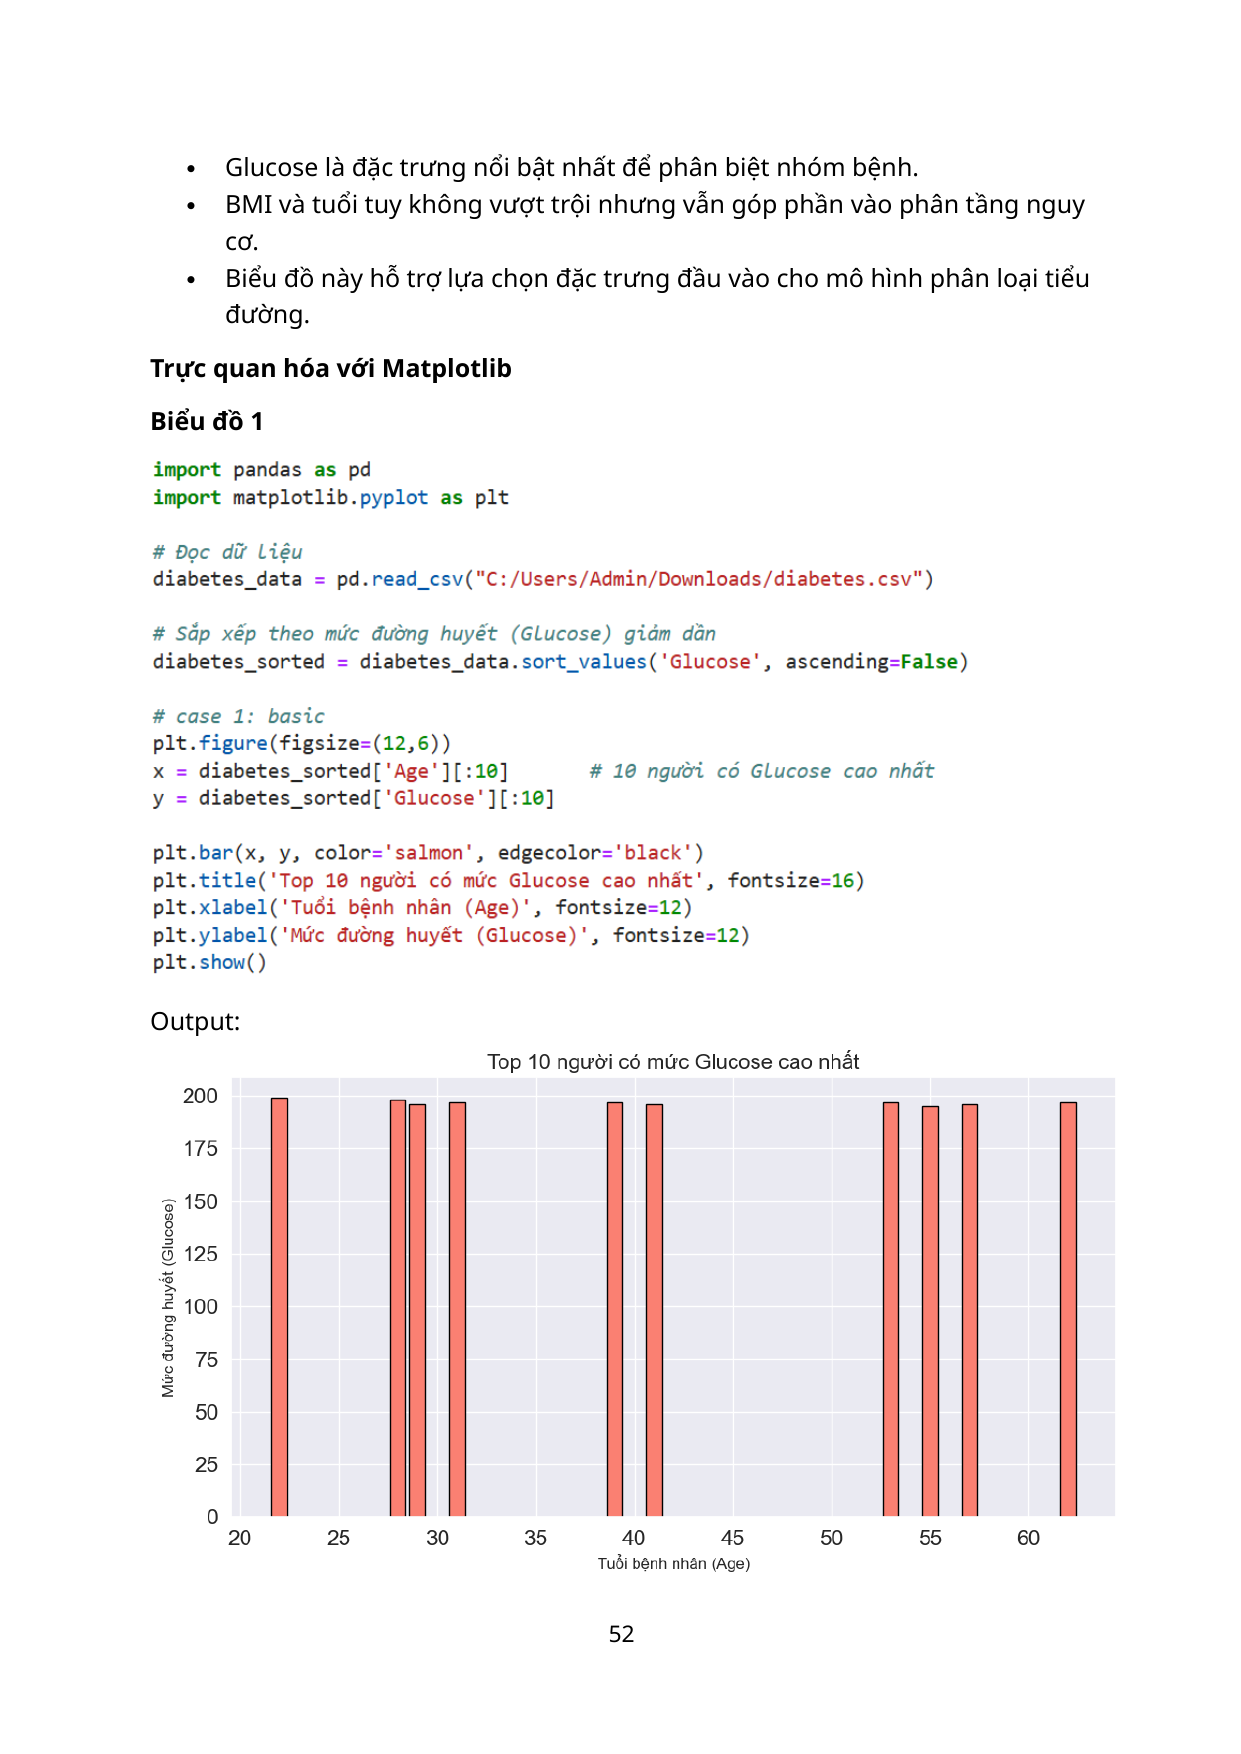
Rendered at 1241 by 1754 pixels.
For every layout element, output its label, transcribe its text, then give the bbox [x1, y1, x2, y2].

picture [150, 1040, 1125, 1581]
list BMI và tuổi tuy không vượt trội nhưng vẫn góp phần vào phân tầng nguy cơ. [187, 187, 1093, 258]
text Trực quan hóa với Matplotlib [150, 351, 1093, 384]
list Glucose là đặc trưng nổi bật nhất để phân biệt nhóm bệnh. [187, 150, 1093, 184]
list Biểu đồ này hỗ trợ lựa chọn đặc trưng đầu vào cho mô hình phân loại tiểu đường. [187, 260, 1093, 331]
text Biểu đồ 1 [150, 404, 1093, 438]
text Output: [150, 1004, 1093, 1040]
picture [150, 457, 1125, 985]
